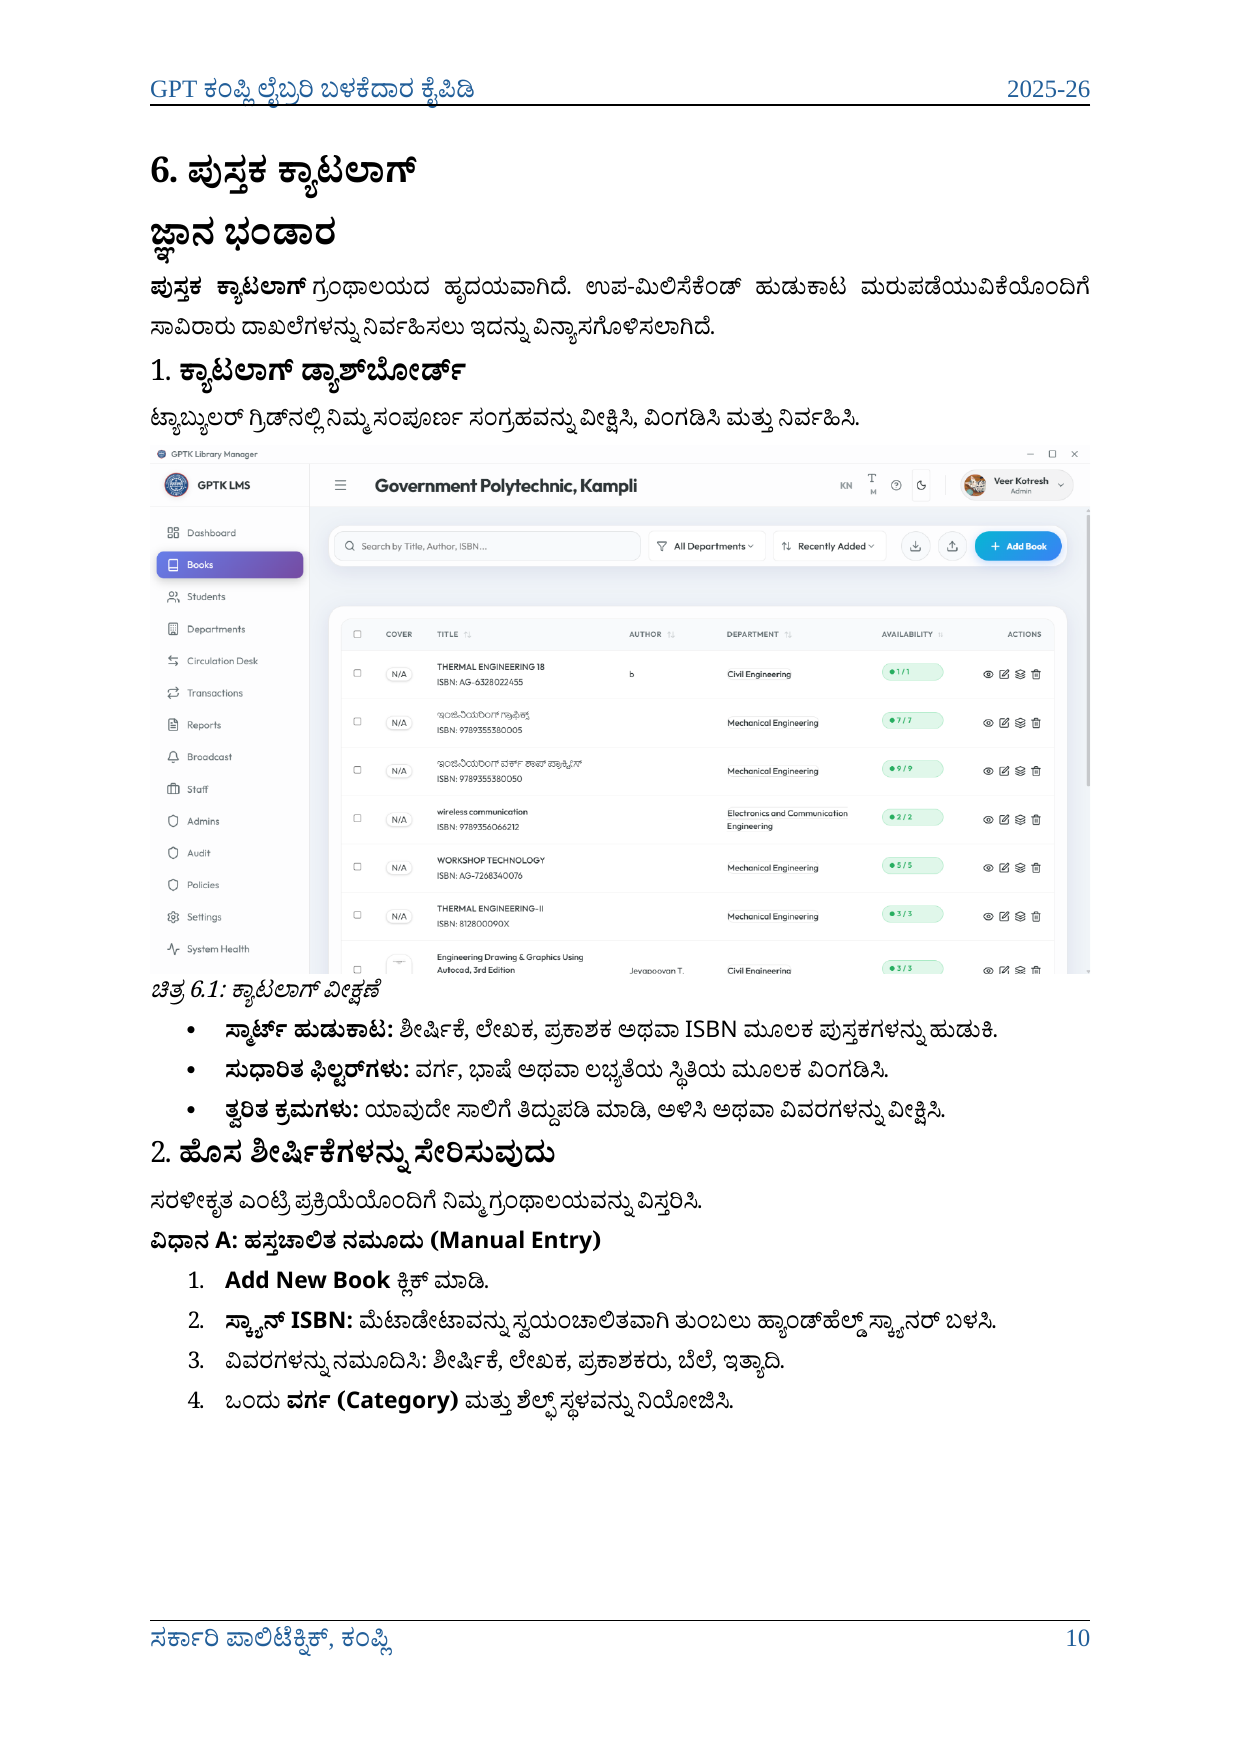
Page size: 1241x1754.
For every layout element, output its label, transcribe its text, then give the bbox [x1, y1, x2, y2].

list ಸ್ಕ್ಯಾನ್ ISBN: ಮೆಟಾಡೇಟಾವನ್ನು ಸ್ವಯಂಚಾಲಿತವಾಗಿ ತುಂಬಲು ಹ್ಯಾಂಡ್‌ಹೆಲ್ಡ್ ಸ್ಕ್ಯಾನರ್ ಬಳಸಿ. [187, 1307, 1090, 1344]
list ಸುಧಾರಿತ ಫಿಲ್ಟರ್‌ಗಳು: ವರ್ಗ, ಭಾಷೆ ಅಥವಾ ಲಭ್ಯತೆಯ ಸ್ಥಿತಿಯ ಮೂಲಕ ವಿಂಗಡಿಸಿ. [187, 1056, 1090, 1093]
list ವಿವರಗಳನ್ನು ನಮೂದಿಸಿ: ಶೀರ್ಷಿಕೆ, ಲೇಖಕ, ಪ್ರಕಾಶಕರು, ಬೆಲೆ, ಇತ್ಯಾದಿ. [187, 1347, 1090, 1384]
subtitle 2. ಹೊಸ ಶೀರ್ಷಿಕೆಗಳನ್ನು ಸೇರಿಸುವುದು [150, 1136, 1090, 1183]
text ಚಿತ್ರ 6.1: ಕ್ಯಾಟಲಾಗ್ ವೀಕ್ಷಣೆ [150, 976, 1090, 1013]
picture [150, 445, 1091, 974]
text ಪುಸ್ತಕ ಕ್ಯಾಟಲಾಗ್ ಗ್ರಂಥಾಲಯದ ಹೃದಯವಾಗಿದೆ. ಉಪ-ಮಿಲಿಸೆಕೆಂಡ್ ಹುಡುಕಾಟ ಮರುಪಡೆಯುವಿಕೆಯೊಂದಿಗೆ ಸಾವಿರಾರು ದಾಖಲೆಗಳನ್ನು ನಿರ್ವಹಿಸಲು ಇದನ್ನು ವಿನ್ಯಾಸಗೊಳಿಸಲಾಗಿದೆ. [150, 274, 1090, 351]
list ಒಂದು ವರ್ಗ (Category) ಮತ್ತು ಶೆಲ್ಫ್ ಸ್ಥಳವನ್ನು ನಿಯೋಜಿಸಿ. [187, 1387, 1090, 1424]
list ಸ್ಮಾರ್ಟ್ ಹುಡುಕಾಟ: ಶೀರ್ಷಿಕೆ, ಲೇಖಕ, ಪ್ರಕಾಶಕ ಅಥವಾ ISBN ಮೂಲಕ ಪುಸ್ತಕಗಳನ್ನು ಹುಡುಕಿ. [187, 1016, 1090, 1053]
text ಟ್ಯಾಬ್ಯುಲರ್ ಗ್ರಿಡ್‌ನಲ್ಲಿ ನಿಮ್ಮ ಸಂಪೂರ್ಣ ಸಂಗ್ರಹವನ್ನು ವೀಕ್ಷಿಸಿ, ವಿಂಗಡಿಸಿ ಮತ್ತು ನಿರ್ವಹಿಸಿ. [150, 405, 1090, 442]
text ಸರಳೀಕೃತ ಎಂಟ್ರಿ ಪ್ರಕ್ರಿಯೆಯೊಂದಿಗೆ ನಿಮ್ಮ ಗ್ರಂಥಾಲಯವನ್ನು ವಿಸ್ತರಿಸಿ. [150, 1187, 1090, 1224]
subtitle ಜ್ಞಾನ ಭಂಡಾರ [150, 212, 1090, 269]
subtitle 1. ಕ್ಯಾಟಲಾಗ್ ಡ್ಯಾಶ್‌ಬೋರ್ಡ್ [150, 354, 1090, 401]
list ತ್ವರಿತ ಕ್ರಮಗಳು: ಯಾವುದೇ ಸಾಲಿಗೆ ತಿದ್ದುಪಡಿ ಮಾಡಿ, ಅಳಿಸಿ ಅಥವಾ ವಿವರಗಳನ್ನು ವೀಕ್ಷಿಸಿ. [187, 1096, 1090, 1133]
text ವಿಧಾನ A: ಹಸ್ತಚಾಲಿತ ನಮೂದು (Manual Entry) [150, 1227, 1090, 1264]
list Add New Book ಕ್ಲಿಕ್ ಮಾಡಿ. [187, 1267, 1090, 1304]
subtitle 6. ಪುಸ್ತಕ ಕ್ಯಾಟಲಾಗ್ [150, 150, 1090, 207]
